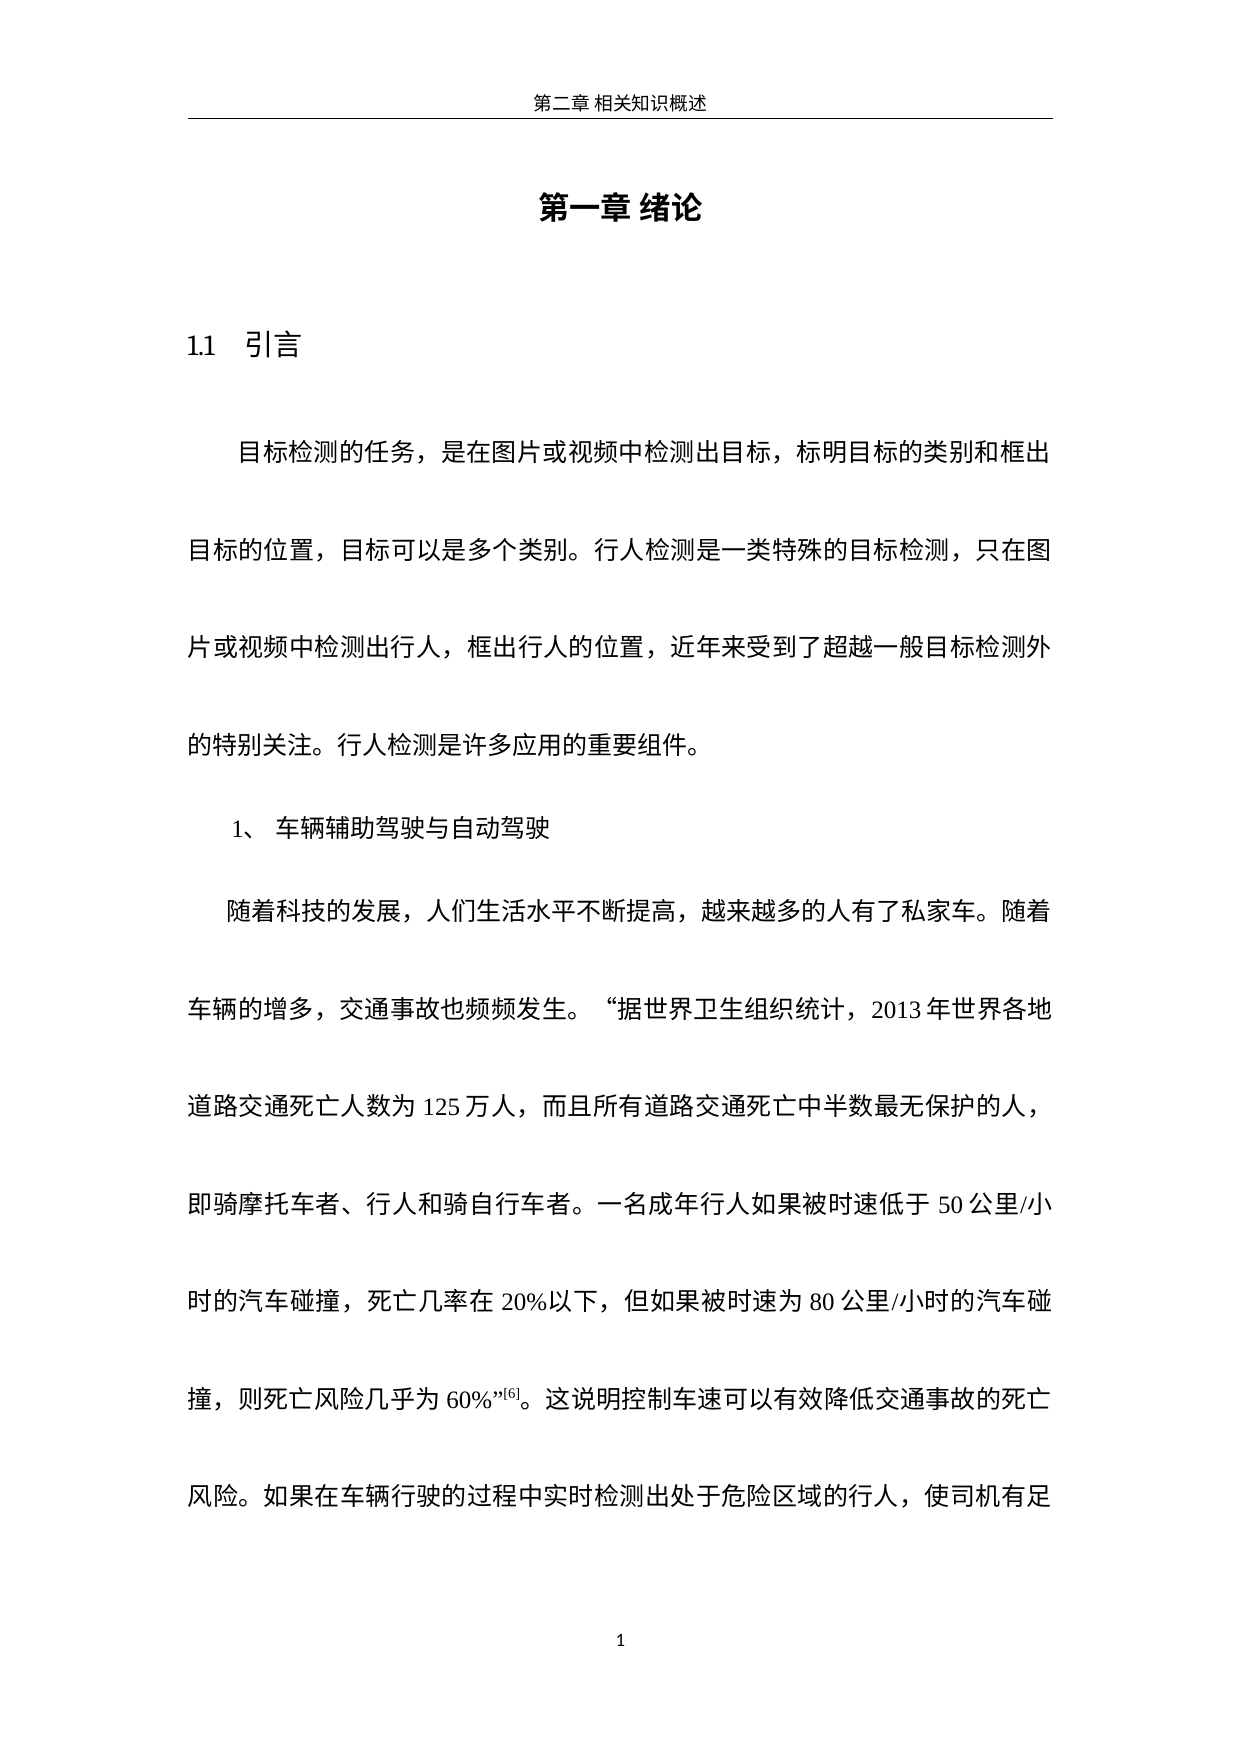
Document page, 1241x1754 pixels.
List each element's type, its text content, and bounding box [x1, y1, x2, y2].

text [187, 877, 1053, 1527]
list 引言 [187, 312, 1053, 377]
text 目标检测的任务，是在图片或视频中检测出目标，标明目标的类别和框出目标的位置，目标可以是多个类别。行人检测是一类特殊的目标检测，只在图片或视频中检测出行人，框出行人的位置，近年来受到了超越一般目标检测外的特别关注。行人检测是许多应用的重要组件。 [187, 418, 1053, 776]
subtitle 第一章 绪论 [187, 174, 1053, 239]
list 车辆辅助驾驶与自动驾驶 [231, 794, 1053, 859]
